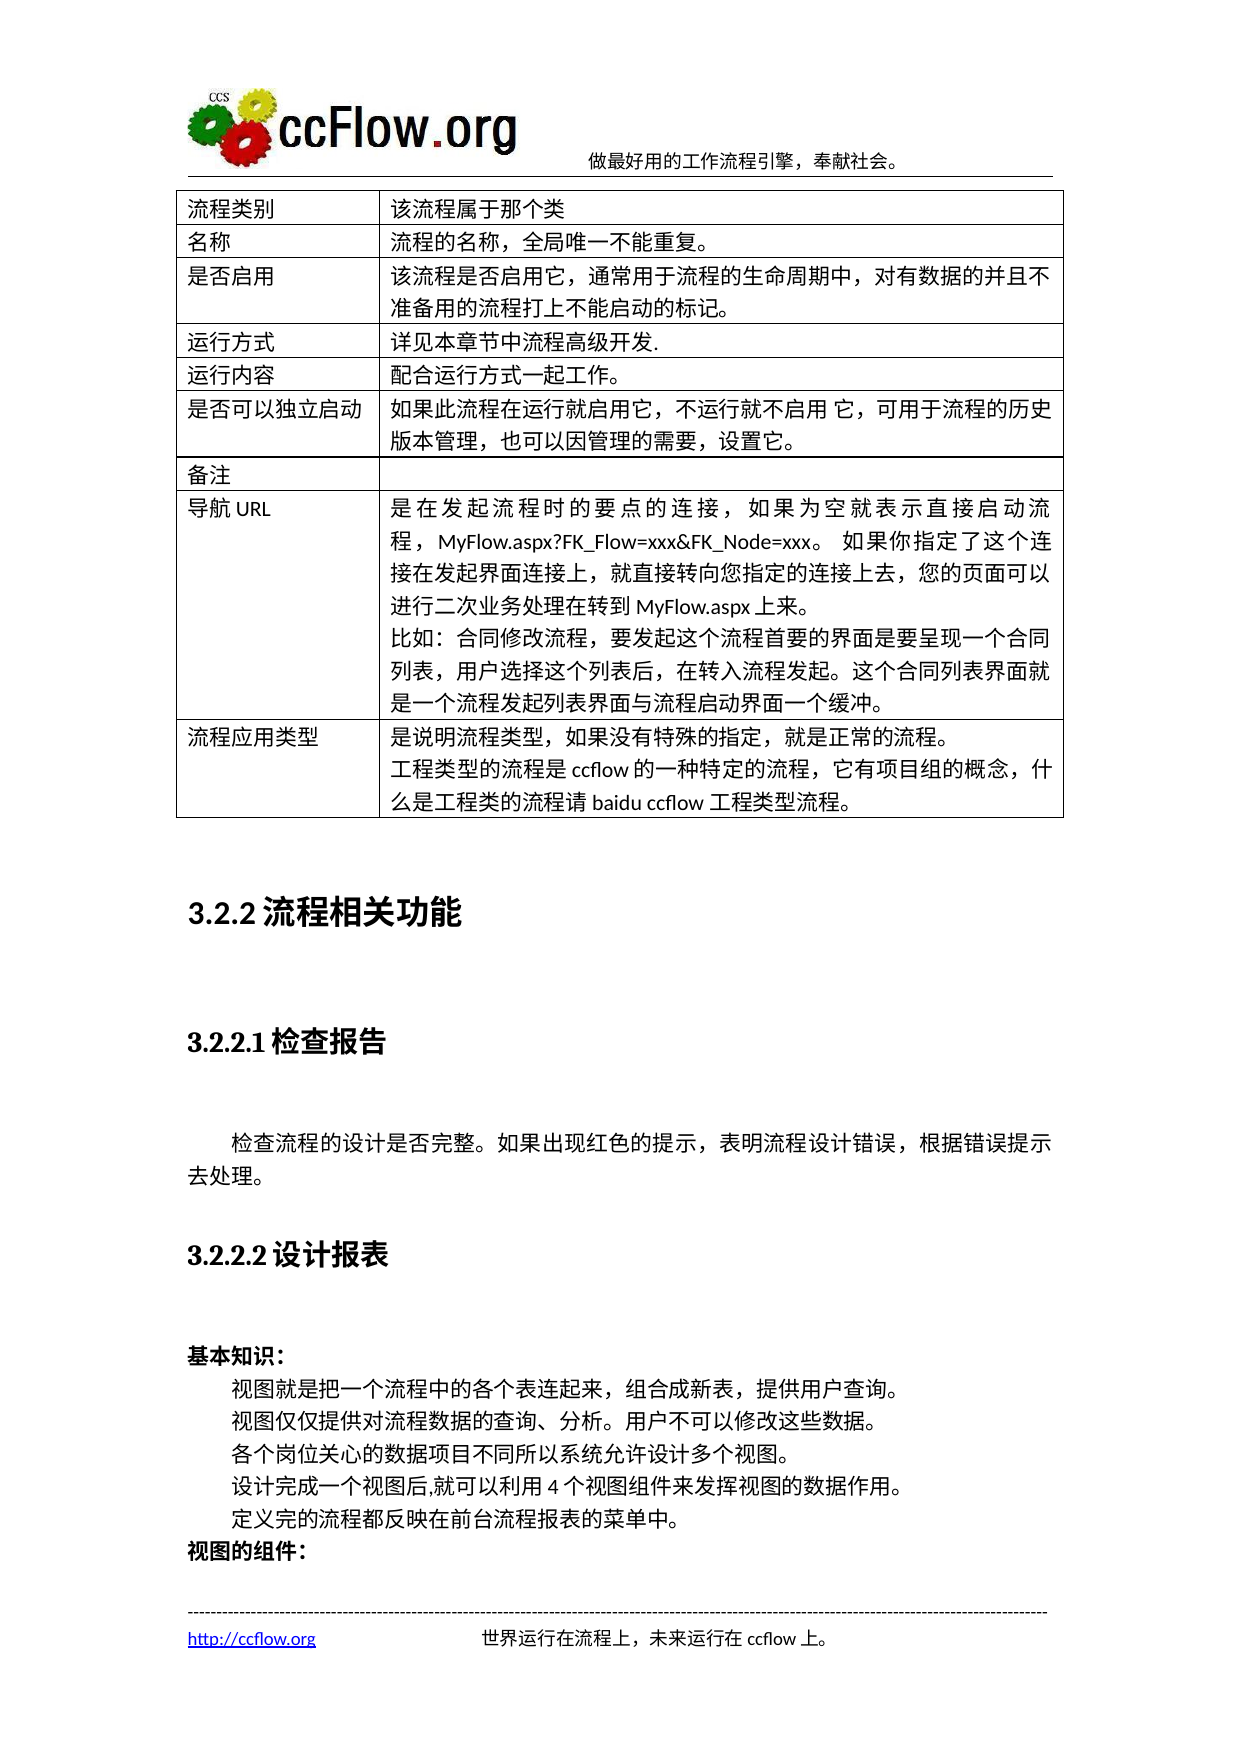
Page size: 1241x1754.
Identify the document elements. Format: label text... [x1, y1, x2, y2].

subtitle 3.2.2流程相关功能 [187, 878, 1053, 943]
table_cell 该流程是否启用它，通常用于流程的生命周期中，对有数据的并且不准备用的流程打上不能启动的标记。 [380, 258, 1063, 323]
table_cell 流程类别 [177, 191, 379, 224]
table_cell 详见本章节中流程高级开发. [380, 324, 1063, 357]
text 基本知识： [187, 1339, 1053, 1371]
text 视图仅仅提供对流程数据的查询、分析。用户不可以修改这些数据。 [187, 1404, 1053, 1436]
table_cell 是说明流程类型，如果没有特殊的指定，就是正常的流程。 工程类型的流程是ccflow的一种特定的流程，它有项目组的概念，什么是工程类的流程请baidu ccflow 工程类型流程。 [380, 720, 1063, 817]
table_cell 流程应用类型 [177, 720, 379, 817]
text 设计完成一个视图后,就可以利用4个视图组件来发挥视图的数据作用。 [187, 1469, 1053, 1501]
text 各个岗位关心的数据项目不同所以系统允许设计多个视图。 [187, 1436, 1053, 1469]
text 视图就是把一个流程中的各个表连起来，组合成新表，提供用户查询。 [187, 1371, 1053, 1404]
table_cell 流程的名称，全局唯一不能重复。 [380, 225, 1063, 257]
table_cell 是在发起流程时的要点的连接，如果为空就表示直接启动流程，MyFlow.aspx?FK_Flow=xxx&FK_Node=xxx。 如果你指定了这个连接在发起界面连接上，就直接转向您指定的连接上去，您的页面可以进行二次业务处理在转到MyFlow.aspx上来。 比如：合同修改流程，要发起这个流程首要的界面是要呈现一个合同列表，用户选择这个列表后，在转入流程发起。这个合同列表界面就是一个流程发起列表界面与流程启动界面一个缓冲。 [380, 491, 1063, 718]
table_cell [380, 458, 1063, 490]
subtitle 3.2.2.1检查报告 [187, 1007, 1053, 1072]
text 定义完的流程都反映在前台流程报表的菜单中。 [187, 1501, 1053, 1534]
table_cell 是否可以独立启动 [177, 391, 379, 456]
text 视图的组件： [187, 1534, 1053, 1566]
table_cell 运行方式 [177, 324, 379, 357]
table_cell 配合运行方式一起工作。 [380, 358, 1063, 390]
table_cell 如果此流程在运行就启用它，不运行就不启用 它，可用于流程的历史版本管理，也可以因管理的需要，设置它。 [380, 391, 1063, 456]
picture [187, 88, 521, 169]
table_cell 导航URL [177, 491, 379, 718]
table_cell 该流程属于那个类 [380, 191, 1063, 224]
table_cell 是否启用 [177, 258, 379, 323]
table_cell 备注 [177, 458, 379, 490]
subtitle 3.2.2.2设计报表 [187, 1220, 1053, 1285]
table_cell 名称 [177, 225, 379, 257]
text 检查流程的设计是否完整。如果出现红色的提示，表明流程设计错误，根据错误提示去处理。 [187, 1126, 1053, 1191]
table_cell 运行内容 [177, 358, 379, 390]
